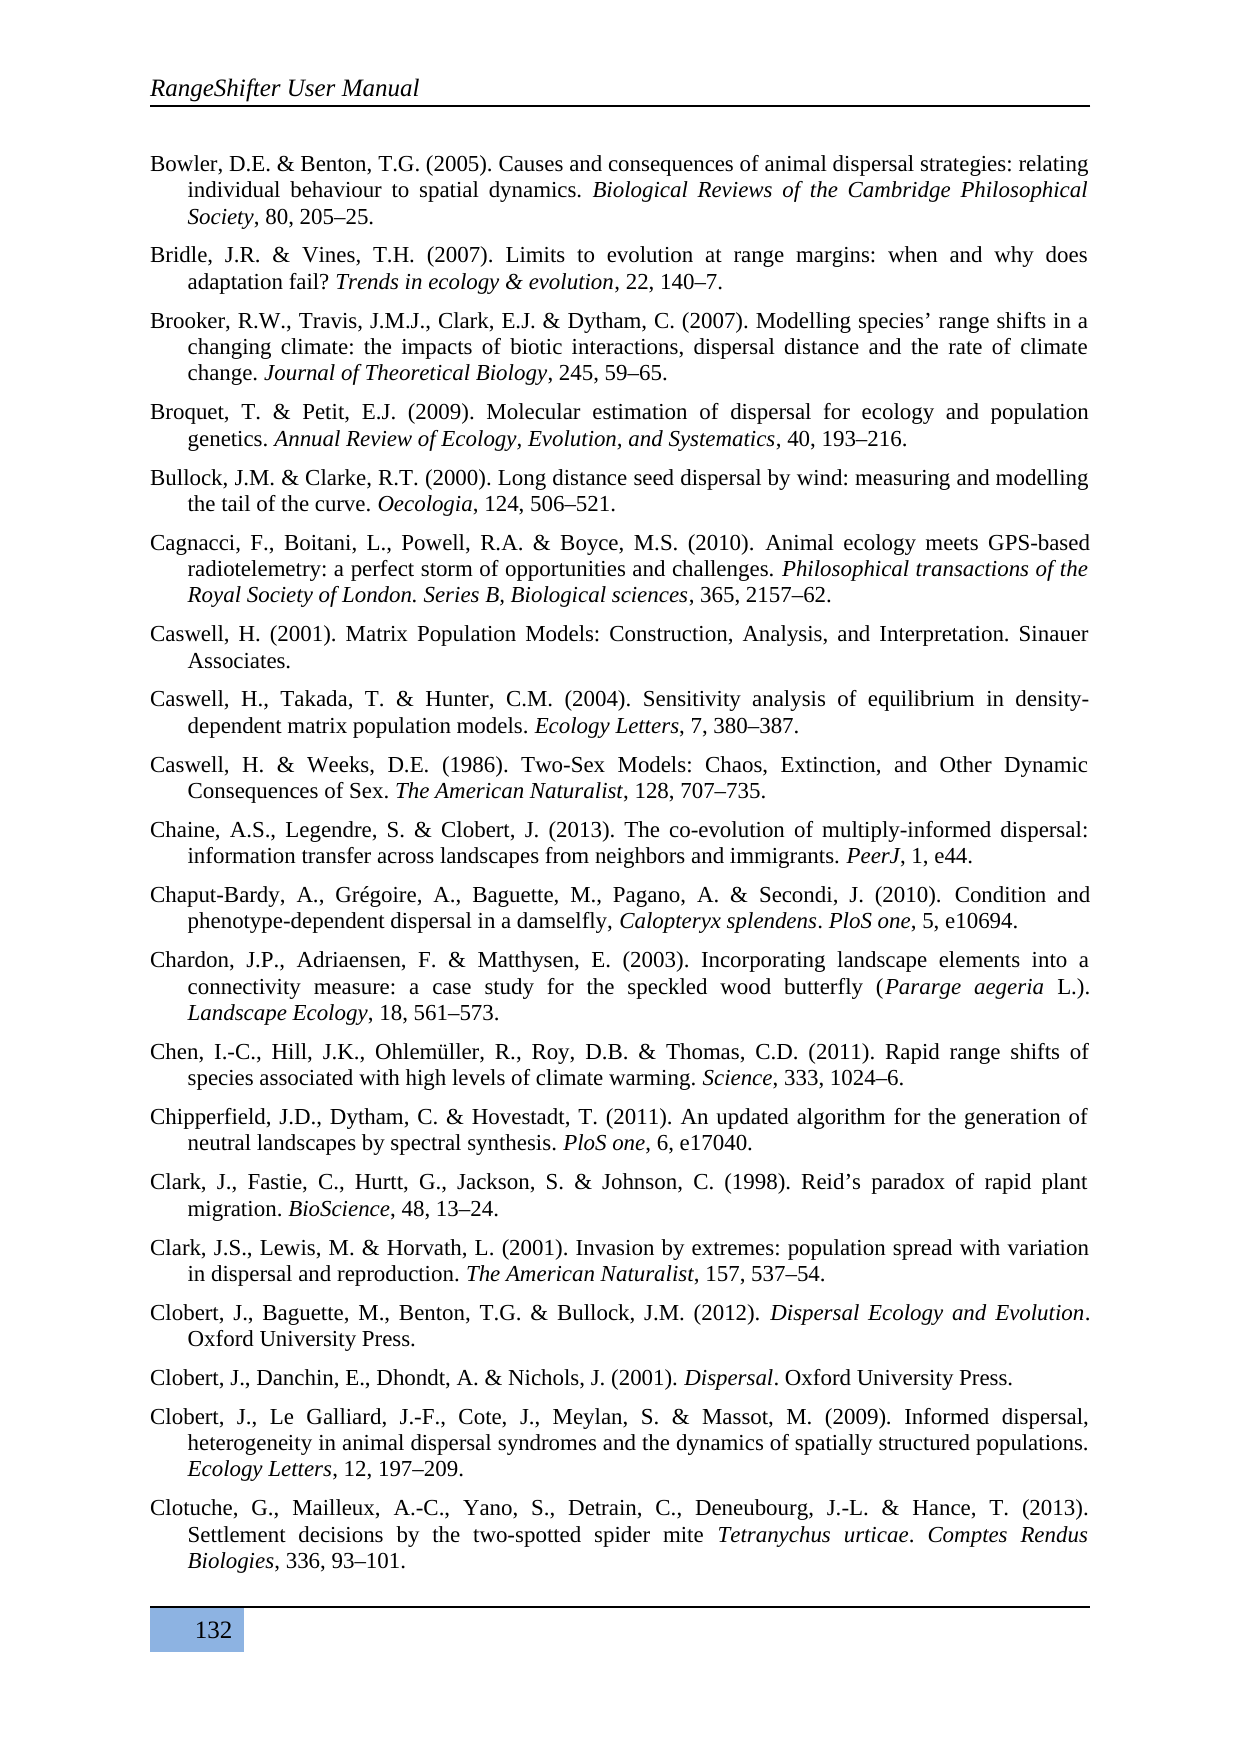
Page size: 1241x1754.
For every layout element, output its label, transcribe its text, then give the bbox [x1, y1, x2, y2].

text Bullock, J.M. & Clarke, R.T. (2000). Long distance seed dispersal by wind: measuring and modelling the tail of the curve. Oecologia, 124, 506–521. [150, 463, 1090, 516]
text Clotuche, G., Mailleux, A.-C., Yano, S., Detrain, C., Deneubourg, J.-L. & Hance, T. (2013). Settlement decisions by the two-spotted spider mite Tetranychus urticae. Comptes Rendus Biologies, 336, 93–101. [150, 1494, 1090, 1573]
text Caswell, H., Takada, T. & Hunter, C.M. (2004). Sensitivity analysis of equilibrium in density-dependent matrix population models. Ecology Letters, 7, 380–387. [150, 686, 1090, 738]
text Chipperfield, J.D., Dytham, C. & Hovestadt, T. (2011). An updated algorithm for the generation of neutral landscapes by spectral synthesis. PloS one, 6, e17040. [150, 1103, 1090, 1156]
text Broquet, T. & Petit, E.J. (2009). Molecular estimation of dispersal for ecology and population genetics. Annual Review of Ecology, Evolution, and Systematics, 40, 193–216. [150, 398, 1090, 451]
text Chaput-Bardy, A., Grégoire, A., Baguette, M., Pagano, A. & Secondi, J. (2010). Condition and phenotype-dependent dispersal in a damselfly, Calopteryx splendens. PloS one, 5, e10694. [150, 881, 1090, 934]
text Caswell, H. & Weeks, D.E. (1986). Two-Sex Models: Chaos, Extinction, and Other Dynamic Consequences of Sex. The American Naturalist, 128, 707–735. [150, 751, 1090, 803]
text Chaine, A.S., Legendre, S. & Clobert, J. (2013). The co-evolution of multiply-informed dispersal: information transfer across landscapes from neighbors and immigrants. PeerJ, 1, e44. [150, 816, 1090, 869]
text Caswell, H. (2001). Matrix Population Models: Construction, Analysis, and Interpretation. Sinauer Associates. [150, 620, 1090, 673]
text Cagnacci, F., Boitani, L., Powell, R.A. & Boyce, M.S. (2010). Animal ecology meets GPS-based radiotelemetry: a perfect storm of opportunities and challenges. Philosophical transactions of the Royal Society of London. Series B, Biological sciences, 365, 2157–62. [150, 529, 1090, 608]
text Clobert, J., Baguette, M., Benton, T.G. & Bullock, J.M. (2012). Dispersal Ecology and Evolution. Oxford University Press. [150, 1299, 1090, 1351]
text Chen, I.-C., Hill, J.K., Ohlemüller, R., Roy, D.B. & Thomas, C.D. (2011). Rapid range shifts of species associated with high levels of climate warming. Science, 333, 1024–6. [150, 1038, 1090, 1091]
text Clark, J.S., Lewis, M. & Horvath, L. (2001). Invasion by extremes: population spread with variation in dispersal and reproduction. The American Naturalist, 157, 537–54. [150, 1233, 1090, 1286]
text Clark, J., Fastie, C., Hurtt, G., Jackson, S. & Johnson, C. (1998). Reid’s paradox of rapid plant migration. BioScience, 48, 13–24. [150, 1168, 1090, 1221]
text Chardon, J.P., Adriaensen, F. & Matthysen, E. (2003). Incorporating landscape elements into a connectivity measure: a case study for the speckled wood butterfly (Pararge aegeria L.). Landscape Ecology, 18, 561–573. [150, 946, 1090, 1025]
text Bowler, D.E. & Benton, T.G. (2005). Causes and consequences of animal dispersal strategies: relating individual behaviour to spatial dynamics. Biological Reviews of the Cambridge Philosophical Society, 80, 205–25. [150, 150, 1090, 229]
text Brooker, R.W., Travis, J.M.J., Clark, E.J. & Dytham, C. (2007). Modelling species’ range shifts in a changing climate: the impacts of biotic interactions, dispersal distance and the rate of climate change. Journal of Theoretical Biology, 245, 59–65. [150, 307, 1090, 386]
text Clobert, J., Danchin, E., Dhondt, A. & Nichols, J. (2001). Dispersal. Oxford University Press. [150, 1364, 1090, 1390]
text Bridle, J.R. & Vines, T.H. (2007). Limits to evolution at range margins: when and why does adaptation fail? Trends in ecology & evolution, 22, 140–7. [150, 242, 1090, 294]
text Clobert, J., Le Galliard, J.-F., Cote, J., Meylan, S. & Massot, M. (2009). Informed dispersal, heterogeneity in animal dispersal syndromes and the dynamics of spatially structured populations. Ecology Letters, 12, 197–209. [150, 1403, 1090, 1482]
